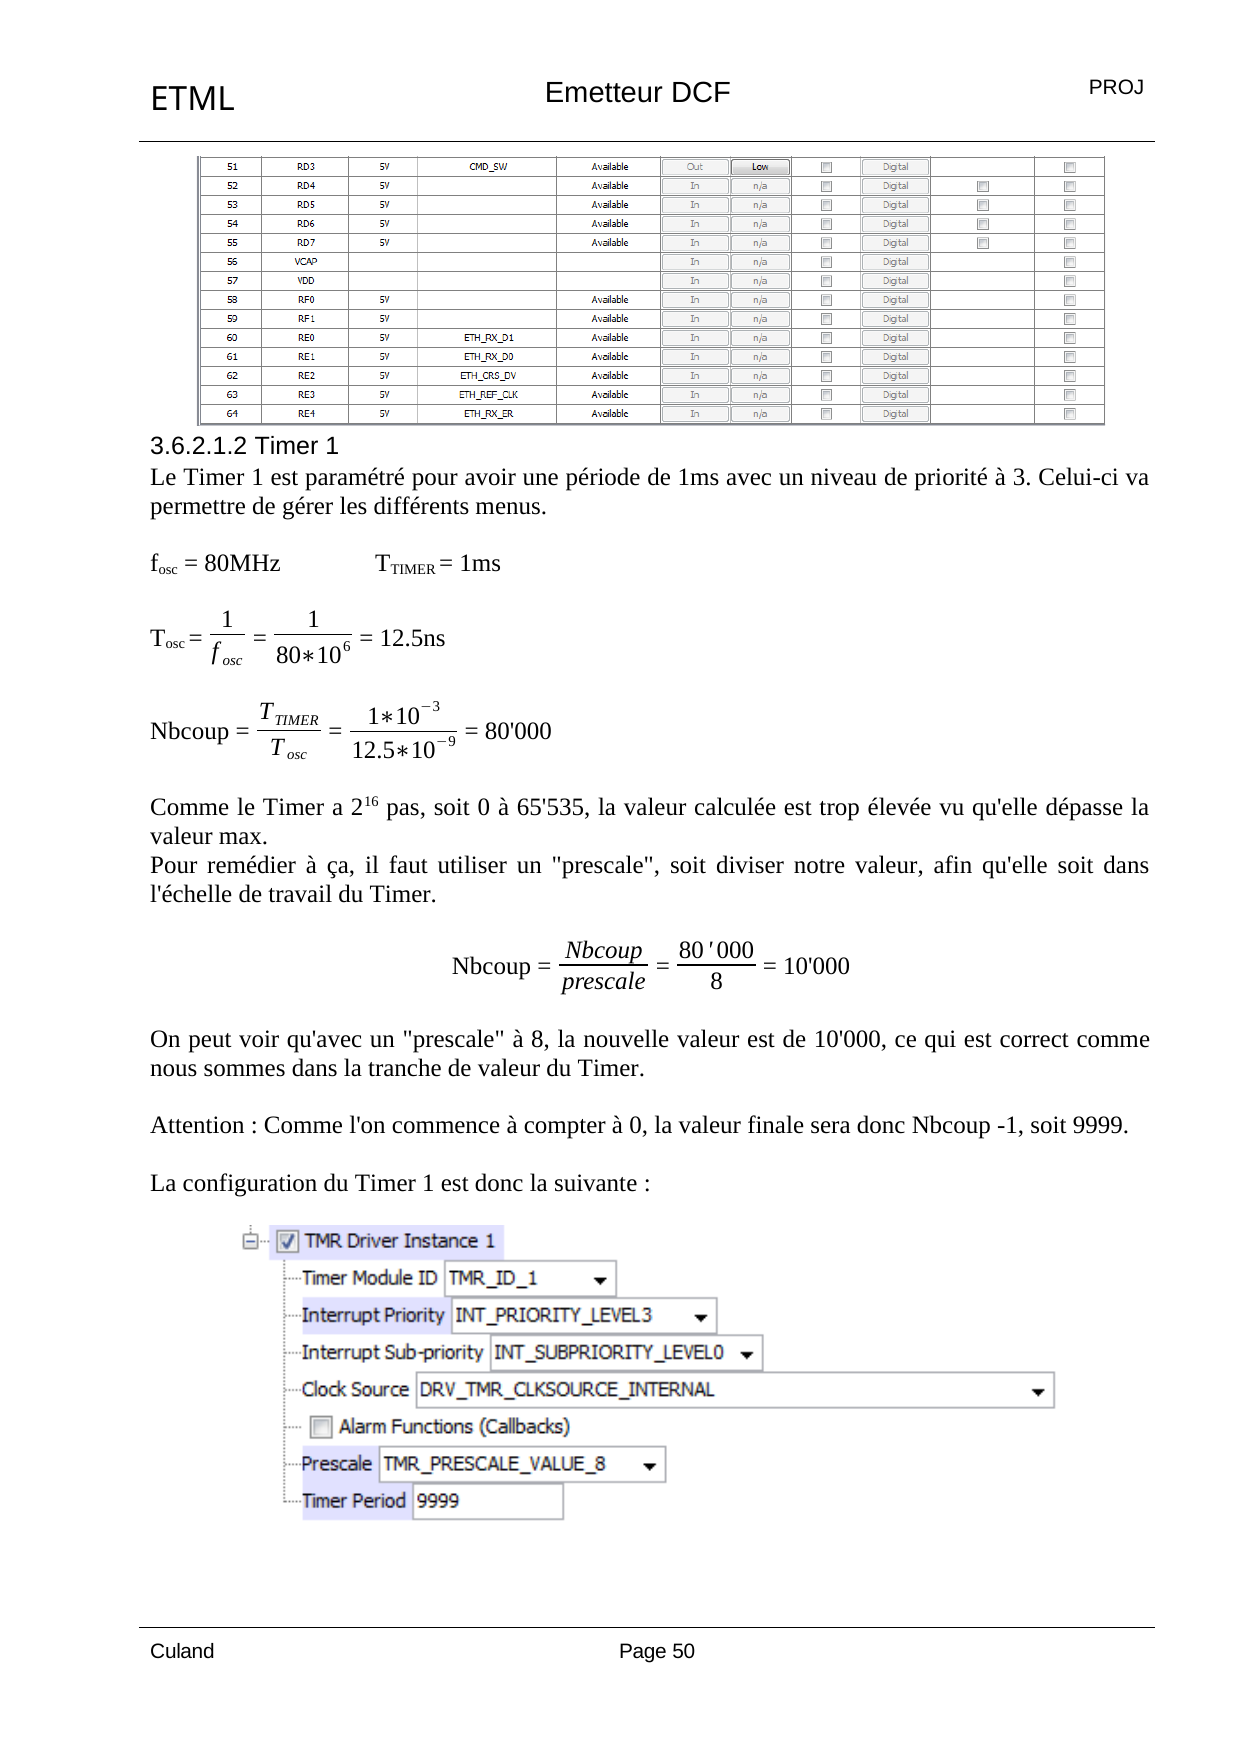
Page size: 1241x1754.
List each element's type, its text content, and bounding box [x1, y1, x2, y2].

text Tosc = = = 12.5ns [150, 606, 1152, 669]
text La configuration du Timer 1 est donc la suivante : [150, 1168, 1152, 1196]
text fosc = 80MHz TTIMER = 1ms [150, 548, 1152, 577]
picture [196, 156, 1106, 426]
text Attention : Comme l'on commence à compter à 0, la valeur finale sera donc Nbcoup -1, soit 9999. [150, 1110, 1152, 1139]
text Comme le Timer a 216 pas, soit 0 à 65'535, la valeur calculée est trop élevée vu qu'elle dépasse la valeur max. [150, 792, 1152, 850]
subtitle Timer 1 [150, 431, 1152, 460]
picture [236, 1225, 1066, 1524]
text Pour remédier à ça, il faut utiliser un "prescale", soit diviser notre valeur, afin qu'elle soit dans l'échelle de travail du Timer. [150, 850, 1152, 907]
text Le Timer 1 est paramétré pour avoir une période de 1ms avec un niveau de priorité à 3. Celui-ci va permettre de gérer les différents menus. [150, 462, 1152, 520]
text On peut voir qu'avec un "prescale" à 8, la nouvelle valeur est de 10'000, ce qui est correct comme nous sommes dans la tranche de valeur du Timer. [150, 1024, 1152, 1081]
text Nbcoup = = = 80'000 [150, 697, 1152, 764]
text Nbcoup = = = 10'000 [150, 936, 1152, 995]
